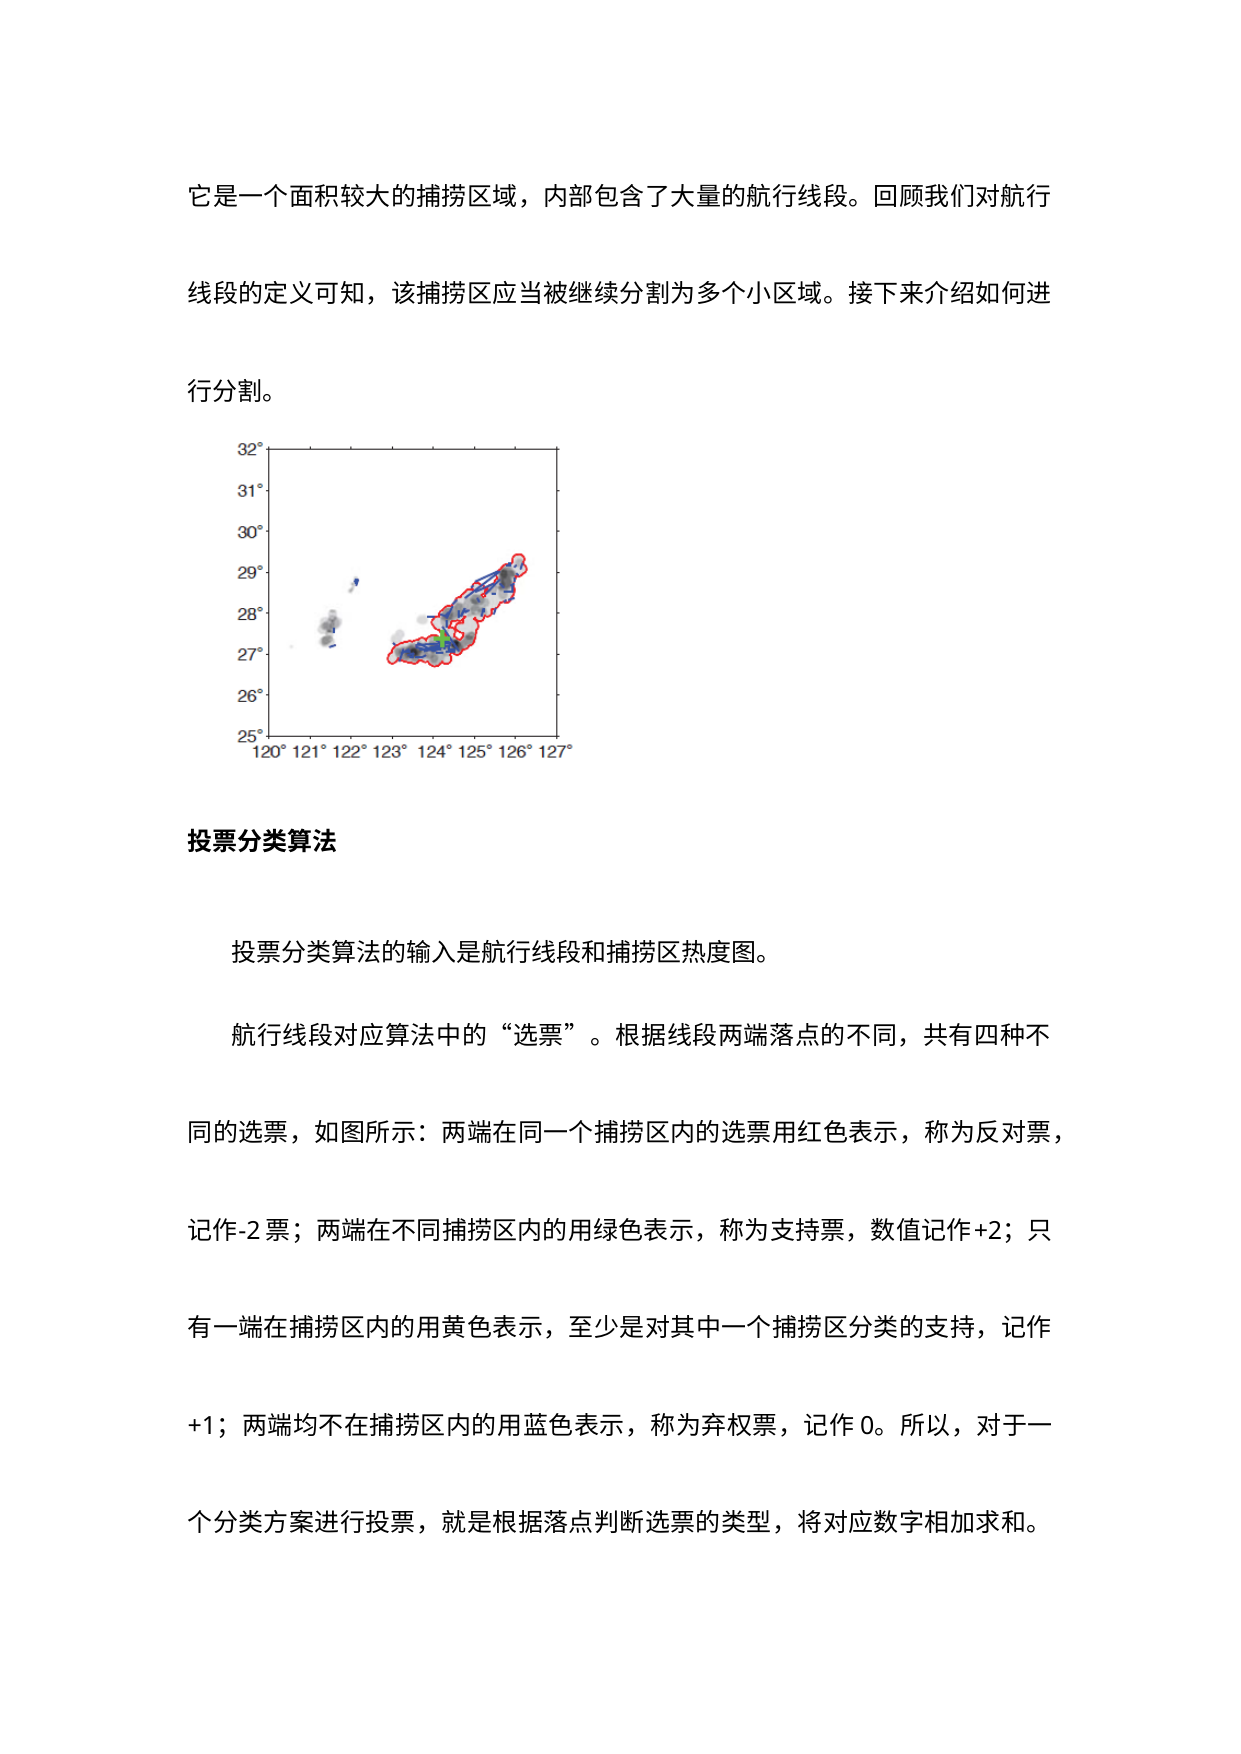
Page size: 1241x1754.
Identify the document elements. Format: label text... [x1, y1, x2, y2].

picture [231, 440, 575, 762]
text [187, 1001, 1053, 1553]
subtitle 投票分类算法 [187, 807, 1053, 872]
text 投票分类算法的输入是航行线段和捕捞区热度图。 [187, 918, 1053, 983]
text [187, 162, 1053, 422]
